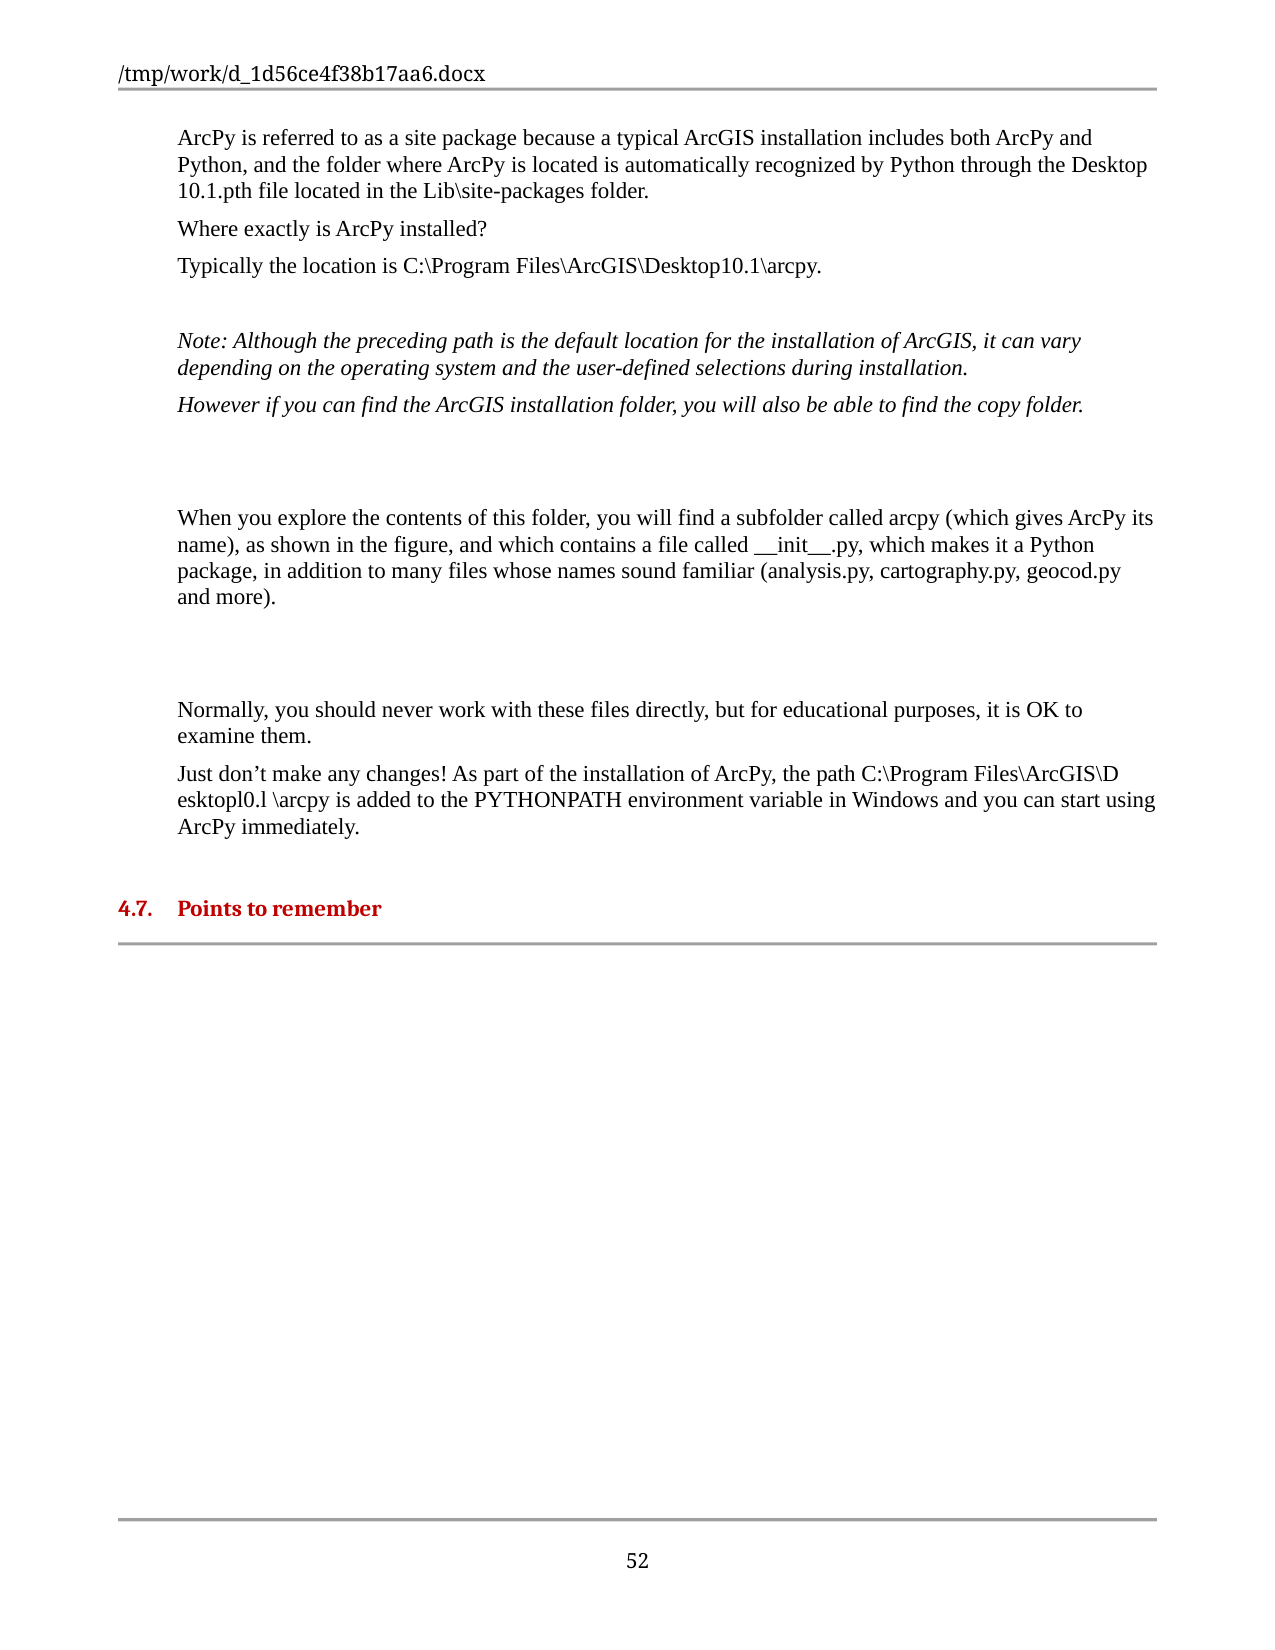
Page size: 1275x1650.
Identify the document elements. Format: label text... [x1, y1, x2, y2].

text However if you can find the ArcGIS installation folder, you will also be able to find the copy folder. [177, 391, 1157, 418]
text Just don’t make any changes! As part of the installation of ArcPy, the path C:\Program Files\ArcGIS\D esktopl0.l \arcpy is added to the PYTHONPATH environment variable in Windows and you can start using ArcPy immediately. [177, 760, 1157, 839]
text ArcPy is referred to as a site package because a typical ArcGIS installation includes both ArcPy and Python, and the folder where ArcPy is located is automatically recognized by Python through the Desktop 10.1.pth file located in the Lib\site-packages folder. [177, 124, 1157, 203]
text Normally, you should never work with these files directly, but for educational purposes, it is OK to examine them. [177, 696, 1157, 749]
text Typically the location is C:\Program Files\ArcGIS\Desktop10.1\arcpy. [177, 252, 1157, 279]
text Note: Although the preceding path is the default location for the installation of ArcGIS, it can vary depending on the operating system and the user-defined selections during installation. [177, 327, 1157, 380]
subtitle Points to remember [118, 896, 1157, 922]
text Where exactly is ArcPy installed? [177, 215, 1157, 241]
text When you explore the contents of this folder, you will find a subfolder called arcpy (which gives ArcPy its name), as shown in the figure, and which contains a file called __init__.py, which makes it a Python package, in addition to many files whose names sound familiar (analysis.py, cartography.py, geocod.py and more). [177, 504, 1157, 610]
